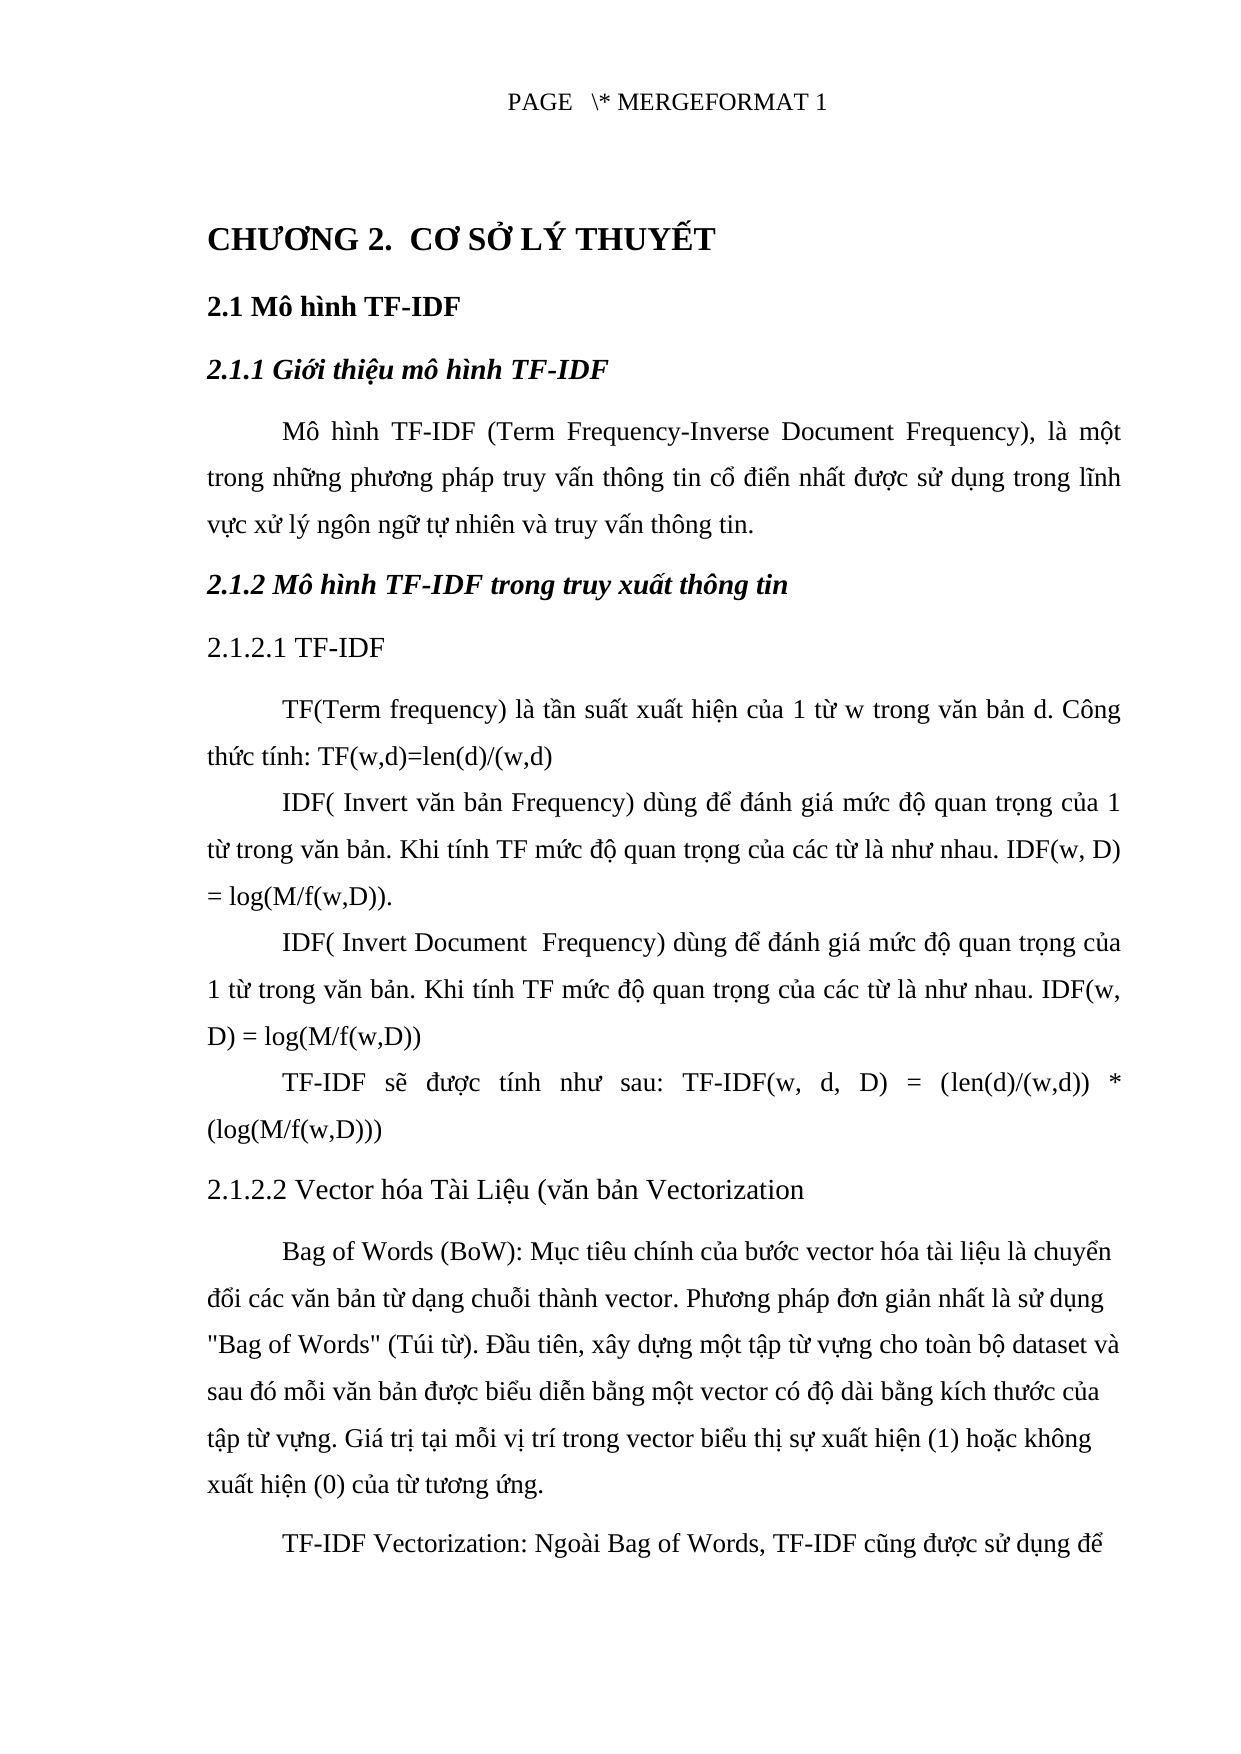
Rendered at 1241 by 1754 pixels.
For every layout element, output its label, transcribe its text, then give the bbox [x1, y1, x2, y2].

subtitle Mô hình TF-IDF [207, 289, 1122, 323]
list IDF( Invert văn bản Frequency) dùng để đánh giá mức độ quan trọng của 1 từ trong văn bản. Khi tính TF mức độ quan trọng của các từ là như nhau. IDF(w, D) = log(M/f(w,D)). [207, 786, 1122, 911]
list Bag of Words (BoW): Mục tiêu chính của bước vector hóa tài liệu là chuyển đổi các văn bản từ dạng chuỗi thành vector. Phương pháp đơn giản nhất là sử dụng "Bag of Words" (Túi từ). Đầu tiên, xây dựng một tập từ vựng cho toàn bộ dataset và sau đó mỗi văn bản được biểu diễn bằng một vector có độ dài bằng kích thước của tập từ vựng. Giá trị tại mỗi vị trí trong vector biểu thị sự xuất hiện (1) hoặc không xuất hiện (0) của từ tương ứng. [207, 1235, 1122, 1499]
subtitle Mô hình TF-IDF trong truy xuất thông tin [207, 567, 1122, 601]
subtitle TF-IDF [207, 630, 1122, 664]
subtitle Vector hóa Tài Liệu (văn bản Vectorization [207, 1172, 1122, 1206]
subtitle CƠ SỞ LÝ THUYẾT [207, 219, 1122, 258]
list TF-IDF sẽ được tính như sau: TF-IDF(w, d, D) = (len(d)/(w,d)) * (log(M/f(w,D))) [207, 1066, 1122, 1144]
list TF(Term frequency) là tần suất xuất hiện của 1 từ w trong văn bản d. Công thức tính: TF(w,d)=len(d)/(w,d) [207, 693, 1122, 771]
text Mô hình TF-IDF (Term Frequency-Inverse Document Frequency), là một trong những phương pháp truy vấn thông tin cổ điển nhất được sử dụng trong lĩnh vực xử lý ngôn ngữ tự nhiên và truy vấn thông tin. [207, 415, 1122, 539]
list IDF( Invert Document Frequency) dùng để đánh giá mức độ quan trọng của 1 từ trong văn bản. Khi tính TF mức độ quan trọng của các từ là như nhau. IDF(w, D) = log(M/f(w,D)) [207, 926, 1122, 1051]
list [207, 1527, 1122, 1559]
subtitle Giới thiệu mô hình TF-IDF [207, 352, 1122, 386]
